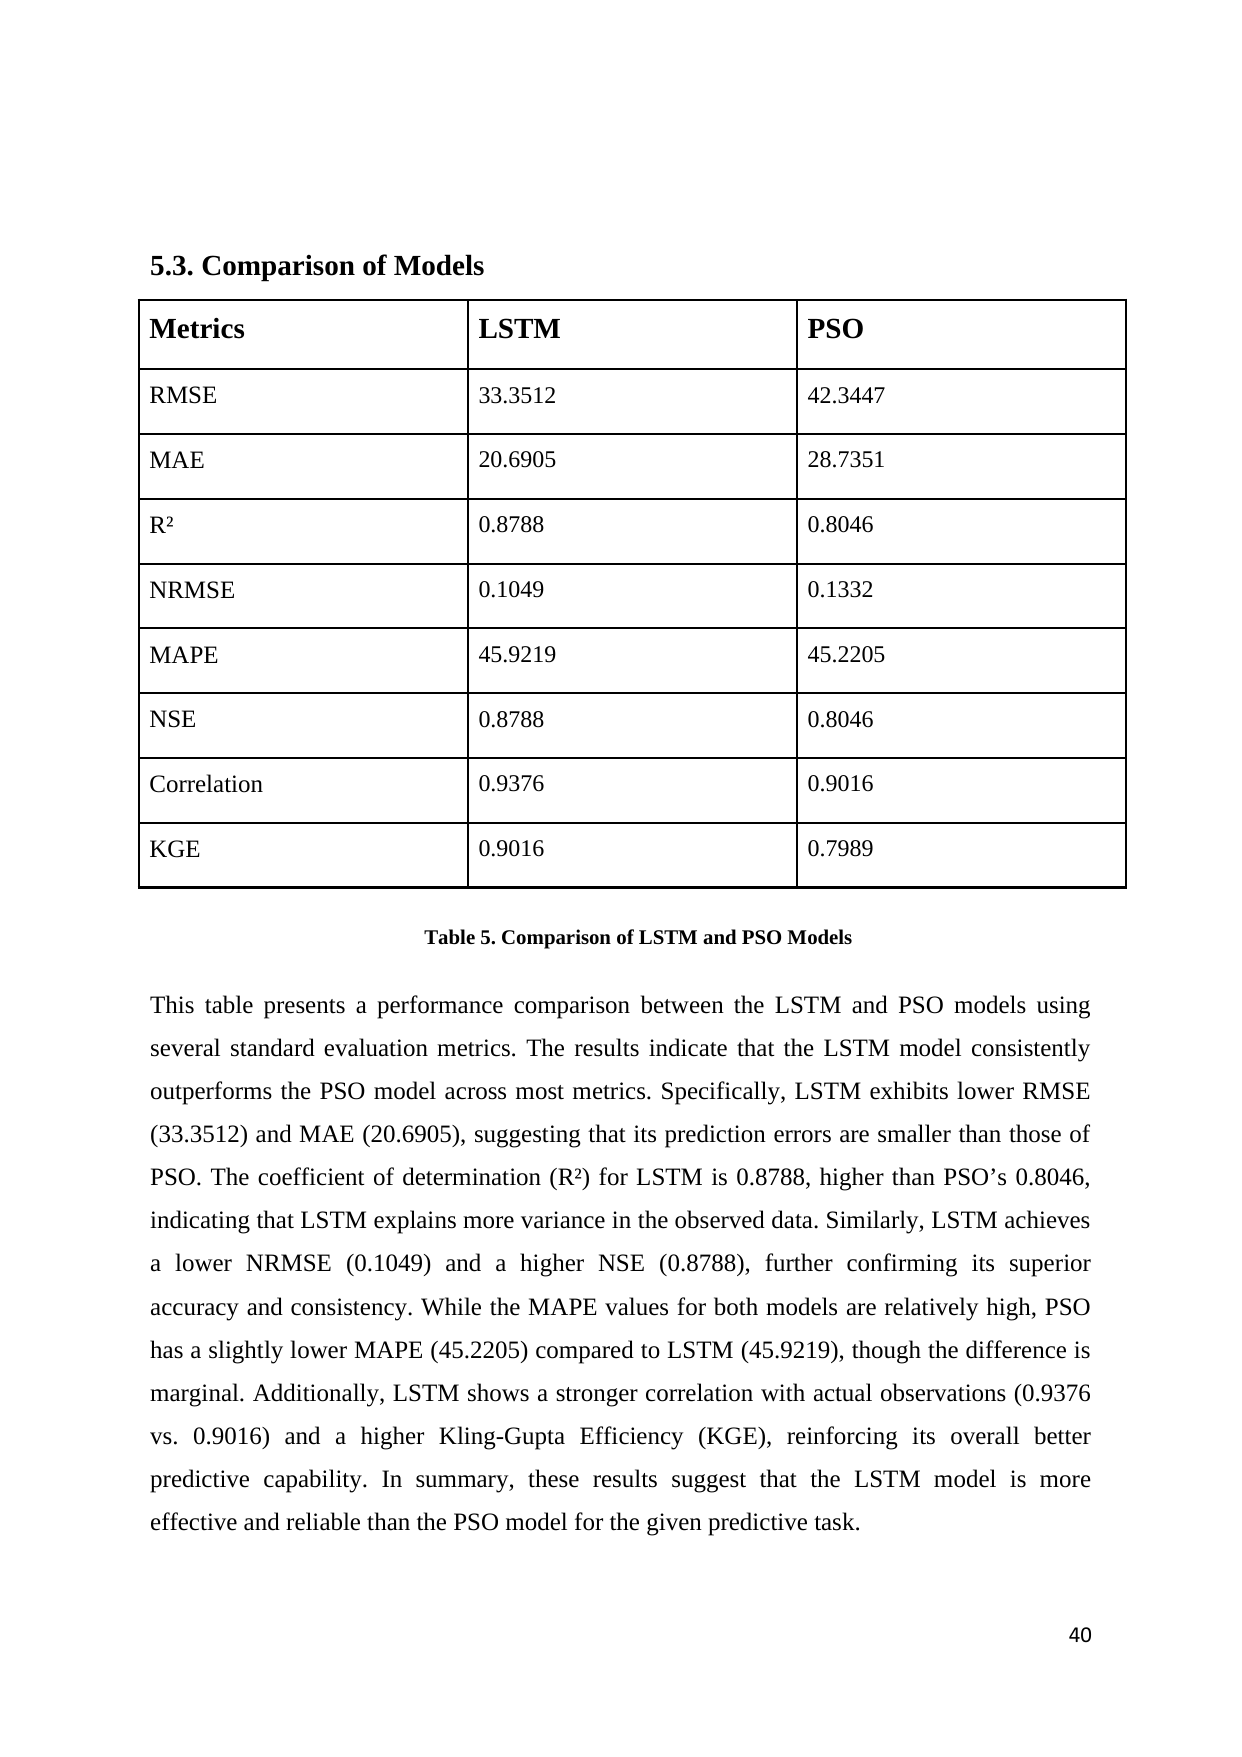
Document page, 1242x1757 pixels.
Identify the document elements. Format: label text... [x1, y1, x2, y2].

table_cell 0.1049 [469, 565, 796, 627]
table_cell 0.8046 [798, 694, 1125, 757]
table_cell 33.3512 [469, 370, 796, 433]
table_cell 0.8788 [469, 694, 796, 757]
table_cell 45.2205 [798, 629, 1125, 692]
table_cell KGE [140, 824, 467, 886]
table_cell 28.7351 [798, 435, 1125, 498]
table_cell RMSE [140, 370, 467, 433]
table_cell 0.7989 [798, 824, 1125, 886]
table_cell 0.8046 [798, 500, 1125, 562]
table_cell NSE [140, 694, 467, 757]
table_cell 20.6905 [469, 435, 796, 498]
table_cell MAPE [140, 629, 467, 692]
table_cell NRMSE [140, 565, 467, 627]
text Table 5. Comparison of LSTM and PSO Models [185, 924, 1092, 949]
text This table presents a performance comparison between the LSTM and PSO models using several standard evaluation metrics. The results indicate that the LSTM model consistently outperforms the PSO model across most metrics. Specifically, LSTM exhibits lower RMSE (33.3512) and MAE (20.6905), suggesting that its prediction errors are smaller than those of PSO. The coefficient of determination (R²) for LSTM is 0.8788, higher than PSO’s 0.8046, indicating that LSTM explains more variance in the observed data. Similarly, LSTM achieves a lower NRMSE (0.1049) and a higher NSE (0.8788), further confirming its superior accuracy and consistency. While the MAPE values for both models are relatively high, PSO has a slightly lower MAPE (45.2205) compared to LSTM (45.9219), though the difference is marginal. Additionally, LSTM shows a stronger correlation with actual observations (0.9376 vs. 0.9016) and a higher Kling-Gupta Efficiency (KGE), reinforcing its overall better predictive capability. In summary, these results suggest that the LSTM model is more effective and reliable than the PSO model for the given predictive task. [150, 990, 1092, 1536]
table_cell 0.9376 [469, 759, 796, 822]
table_header Metrics [140, 301, 467, 368]
table_cell 0.8788 [469, 500, 796, 562]
text 5.3. Comparison of Models [150, 248, 1081, 282]
table_cell 0.9016 [469, 824, 796, 886]
table_cell 0.9016 [798, 759, 1125, 822]
table_cell 45.9219 [469, 629, 796, 692]
table_cell 0.1332 [798, 565, 1125, 627]
table_cell 42.3447 [798, 370, 1125, 433]
table_cell Correlation [140, 759, 467, 822]
table_cell R² [140, 500, 467, 562]
table_header LSTM [469, 301, 796, 368]
table_cell MAE [140, 435, 467, 498]
table_header PSO [798, 301, 1125, 368]
